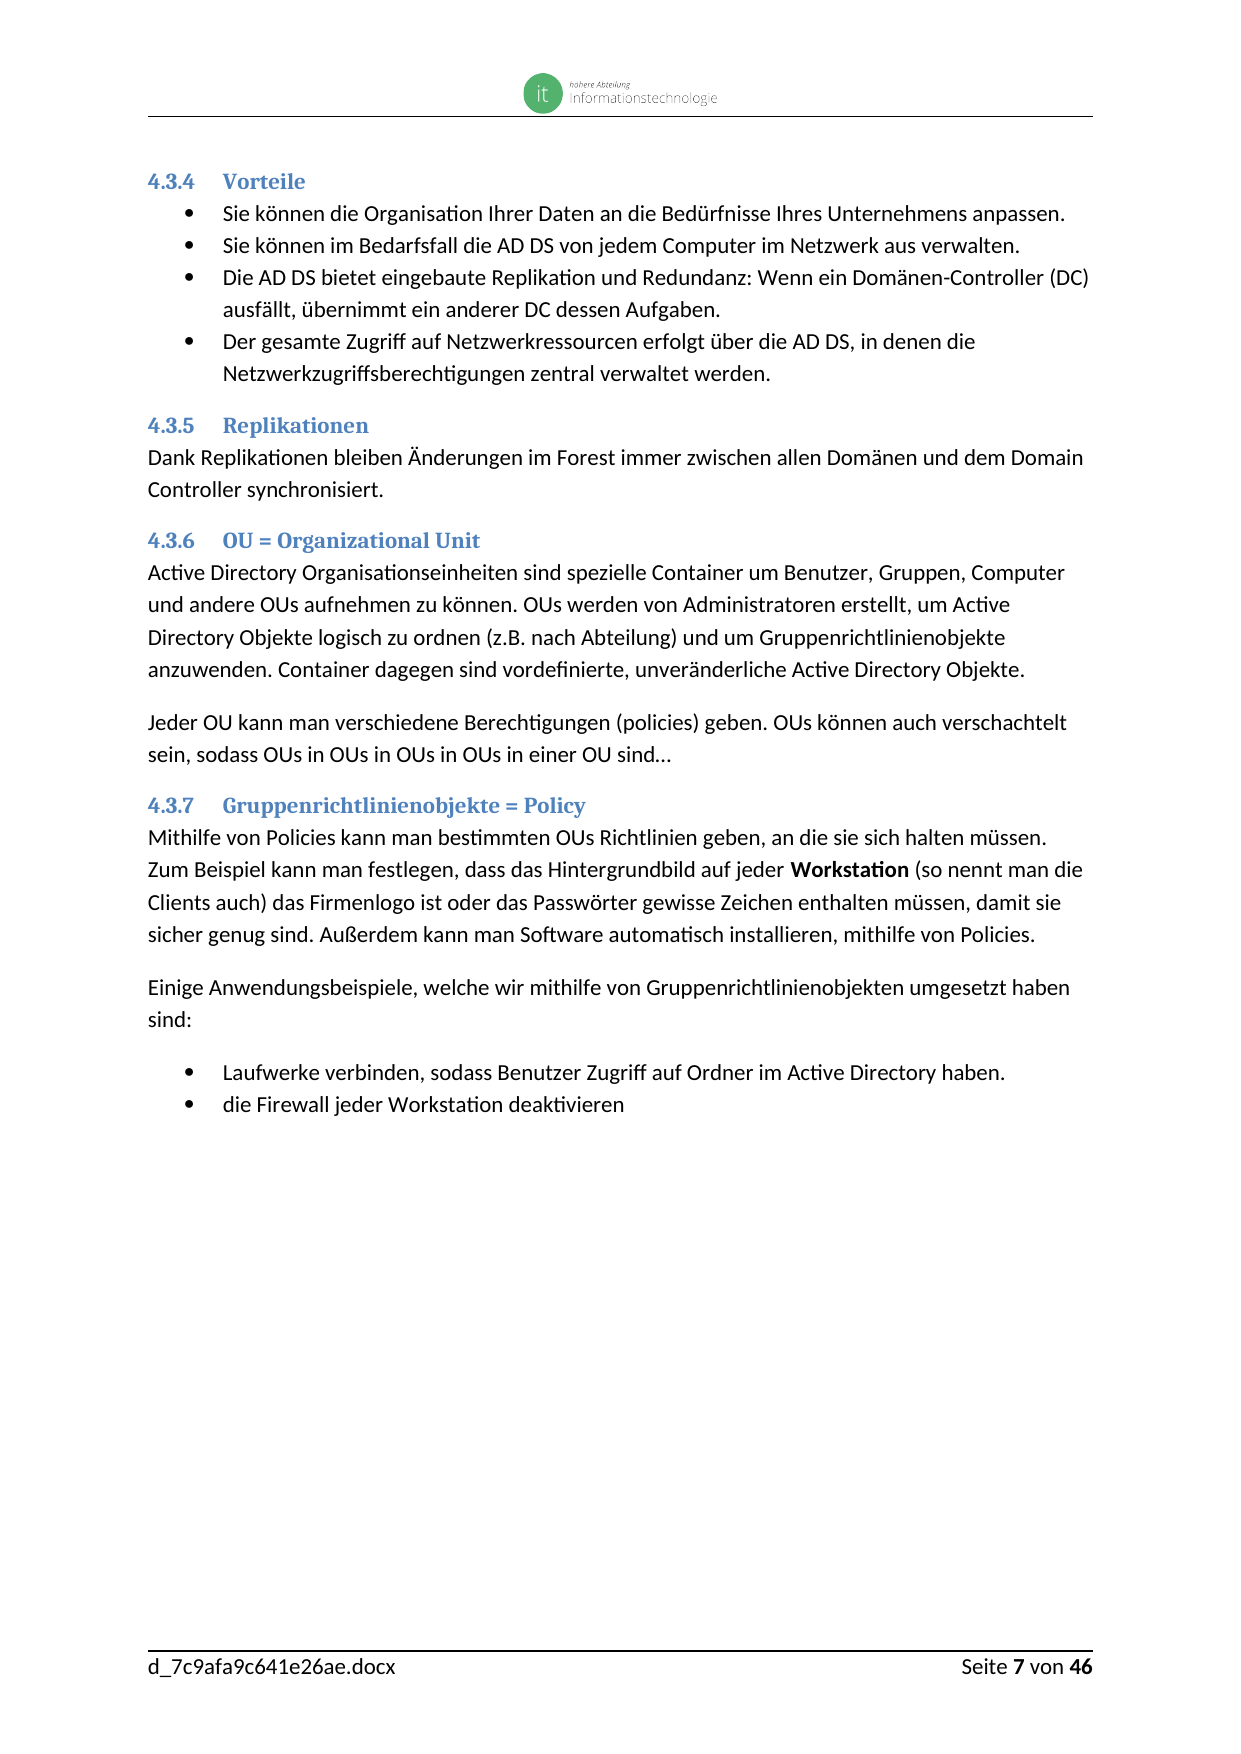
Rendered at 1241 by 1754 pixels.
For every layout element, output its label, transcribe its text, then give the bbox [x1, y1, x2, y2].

text Einige Anwendungsbeispiele, welche wir mithilfe von Gruppenrichtlinienobjekten umgesetzt haben sind: [148, 973, 1093, 1033]
list Der gesamte Zugriff auf Netzwerkressourcen erfolgt über die AD DS, in denen die Netzwerkzugriffsberechtigungen zentral verwaltet werden. [185, 327, 1093, 388]
picture [523, 73, 717, 114]
list die Firewall jeder Workstation deaktivieren [185, 1090, 1093, 1118]
text Mithilfe von Policies kann man bestimmten OUs Richtlinien geben, an die sie sich halten müssen. Zum Beispiel kann man festlegen, dass das Hintergrundbild auf jeder Workstation (so nennt man die Clients auch) das Firmenlogo ist oder das Passwörter gewisse Zeichen enthalten müssen, damit sie sicher genug sind. Außerdem kann man Software automatisch installieren, mithilfe von Policies. [148, 823, 1093, 948]
text Active Directory Organisationseinheiten sind spezielle Container um Benutzer, Gruppen, Computer und andere OUs aufnehmen zu können. OUs werden von Administratoren erstellt, um Active Directory Objekte logisch zu ordnen (z.B. nach Abteilung) und um Gruppenrichtlinienobjekte anzuwenden. Container dagegen sind vordefinierte, unveränderliche Active Directory Objekte. [148, 558, 1093, 683]
subtitle OU = Organizational Unit [148, 528, 1093, 554]
subtitle Vorteile [148, 168, 1093, 195]
text Jeder OU kann man verschiedene Berechtigungen (policies) geben. OUs können auch verschachtelt sein, sodass OUs in OUs in OUs in OUs in einer OU sind… [148, 708, 1093, 768]
list Sie können im Bedarfsfall die AD DS von jedem Computer im Netzwerk aus verwalten. [185, 231, 1093, 259]
list Die AD DS bietet eingebaute Replikation und Redundanz: Wenn ein Domänen-Controller (DC) ausfällt, übernimmt ein anderer DC dessen Aufgaben. [185, 263, 1093, 323]
list Laufwerke verbinden, sodass Benutzer Zugriff auf Ordner im Active Directory haben. [185, 1058, 1093, 1086]
list Sie können die Organisation Ihrer Daten an die Bedürfnisse Ihres Unternehmens anpassen. [185, 199, 1093, 227]
subtitle Gruppenrichtlinienobjekte = Policy [148, 793, 1093, 819]
subtitle Replikationen [148, 413, 1093, 439]
text Dank Replikationen bleiben Änderungen im Forest immer zwischen allen Domänen und dem Domain Controller synchronisiert. [148, 443, 1093, 503]
